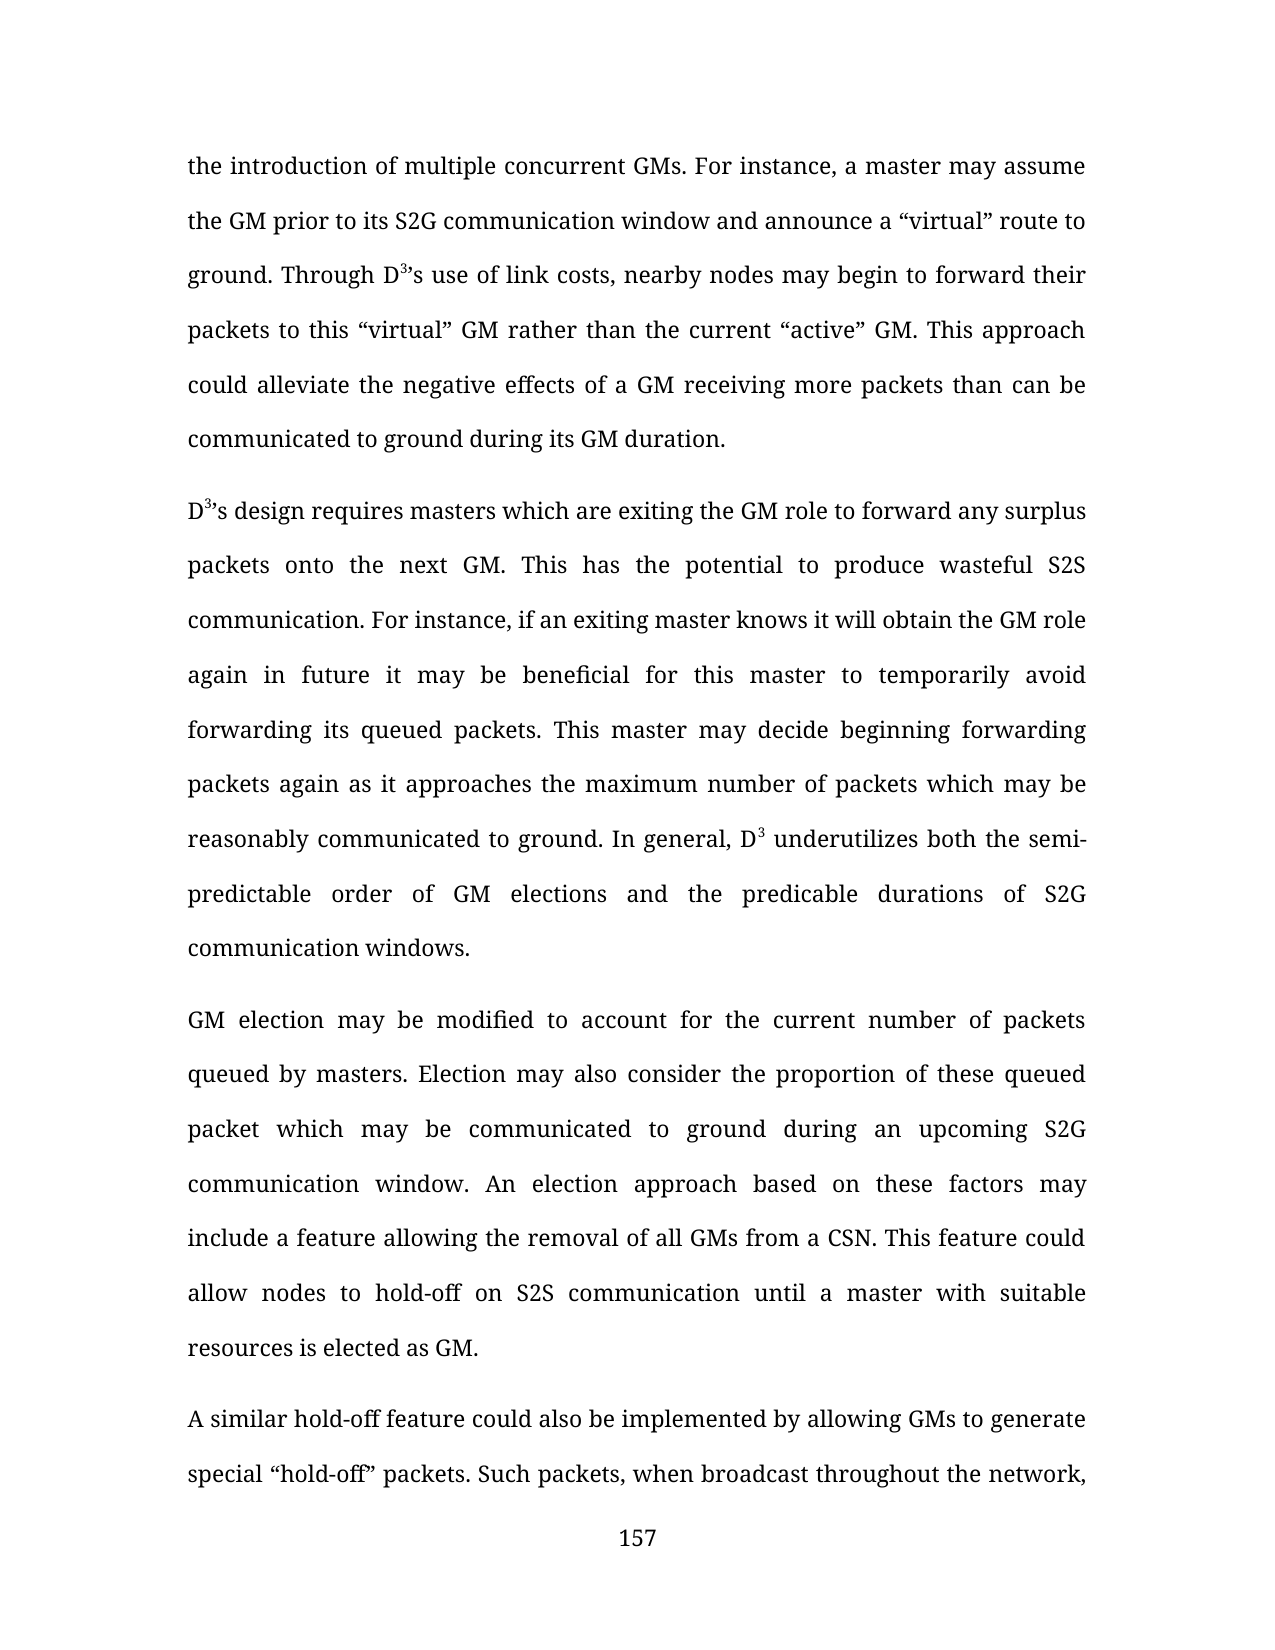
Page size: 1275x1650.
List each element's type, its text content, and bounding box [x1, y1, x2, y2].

text D3’s design requires masters which are exiting the GM role to forward any surplus packets onto the next GM. This has the potential to produce wasteful S2S communication. For instance, if an exiting master knows it will obtain the GM role again in future it may be beneficial for this master to temporarily avoid forwarding its queued packets. This master may decide beginning forwarding packets again as it approaches the maximum number of packets which may be reasonably communicated to ground. In general, D3 underutilizes both the semi-predictable order of GM elections and the predicable durations of S2G communication windows. [187, 495, 1087, 963]
text GM election may be modified to account for the current number of packets queued by masters. Election may also consider the proportion of these queued packet which may be communicated to ground during an upcoming S2G communication window. An election approach based on these factors may include a feature allowing the removal of all GMs from a CSN. This feature could allow nodes to hold-off on S2S communication until a master with suitable resources is elected as GM. [187, 1004, 1087, 1363]
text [187, 1403, 1087, 1489]
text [187, 150, 1087, 455]
